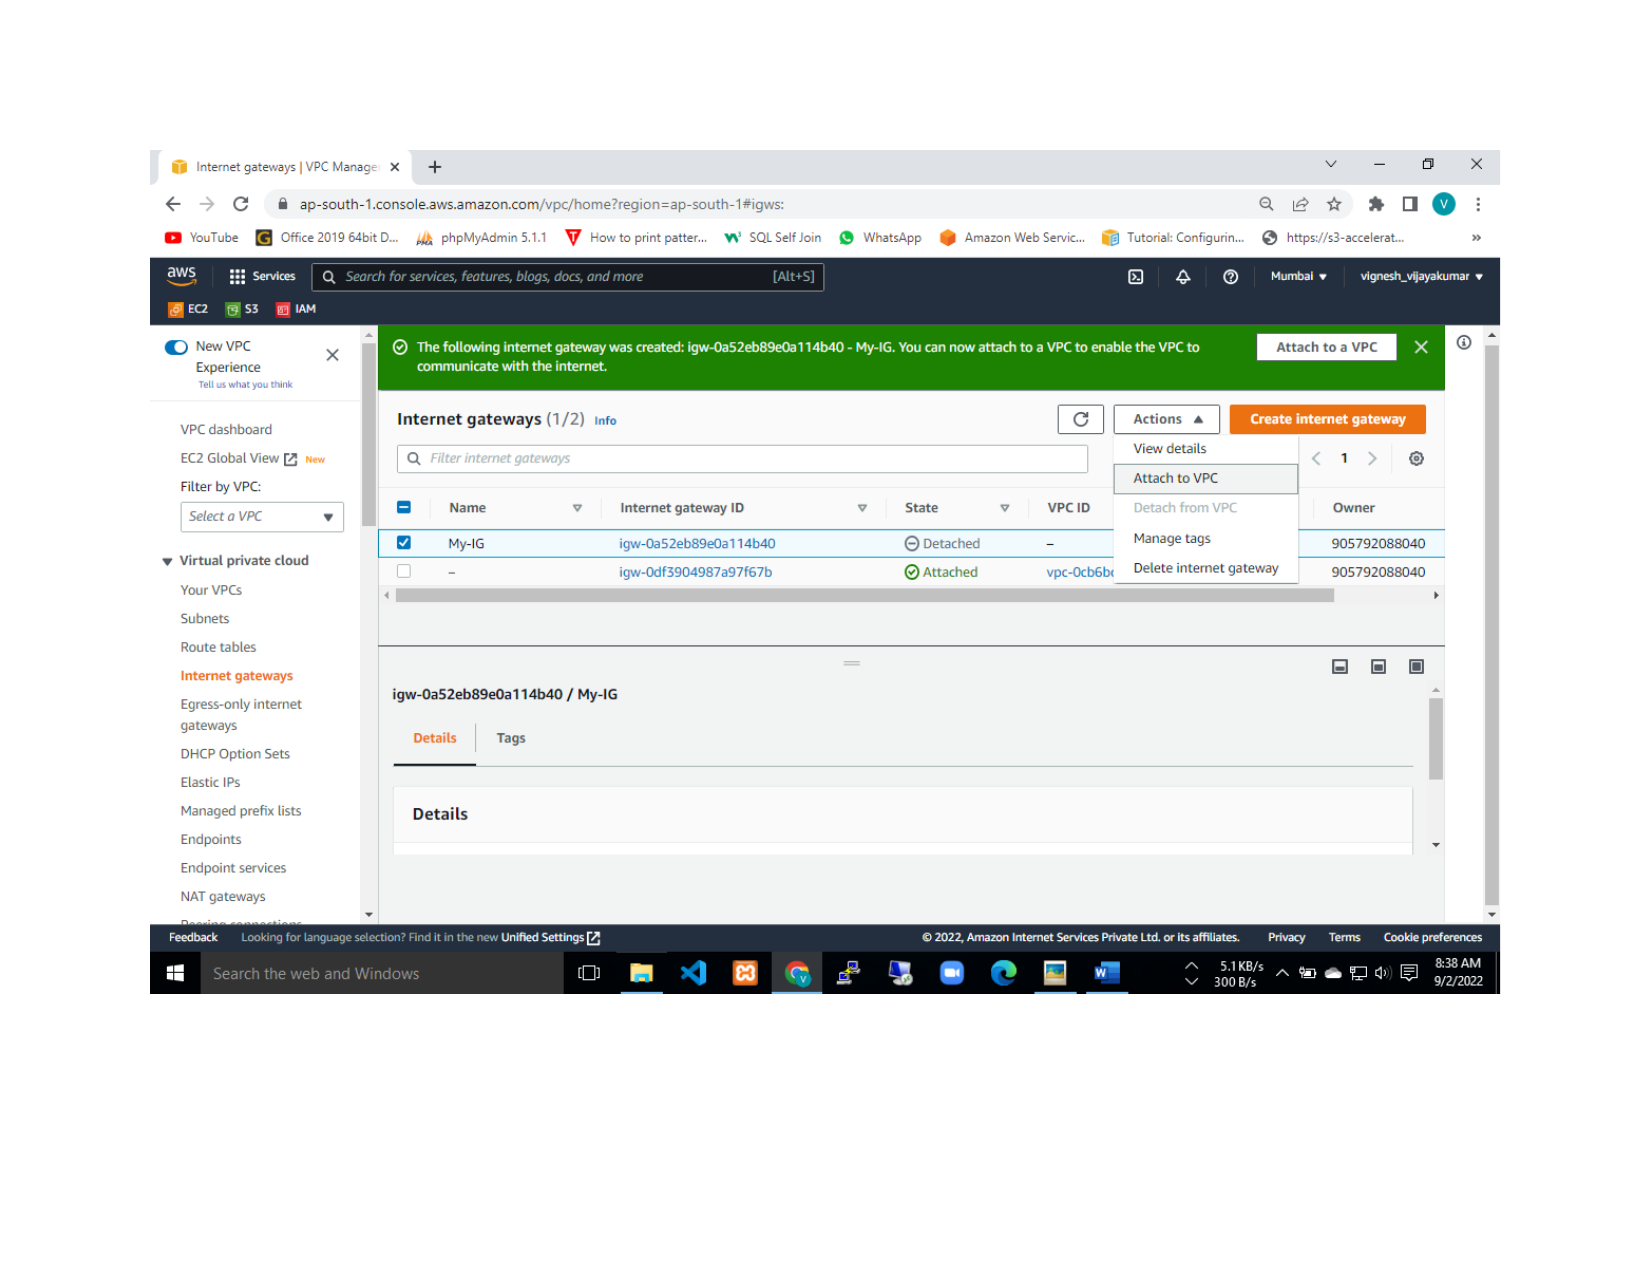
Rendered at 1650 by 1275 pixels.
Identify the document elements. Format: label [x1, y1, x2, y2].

picture [150, 150, 1500, 994]
